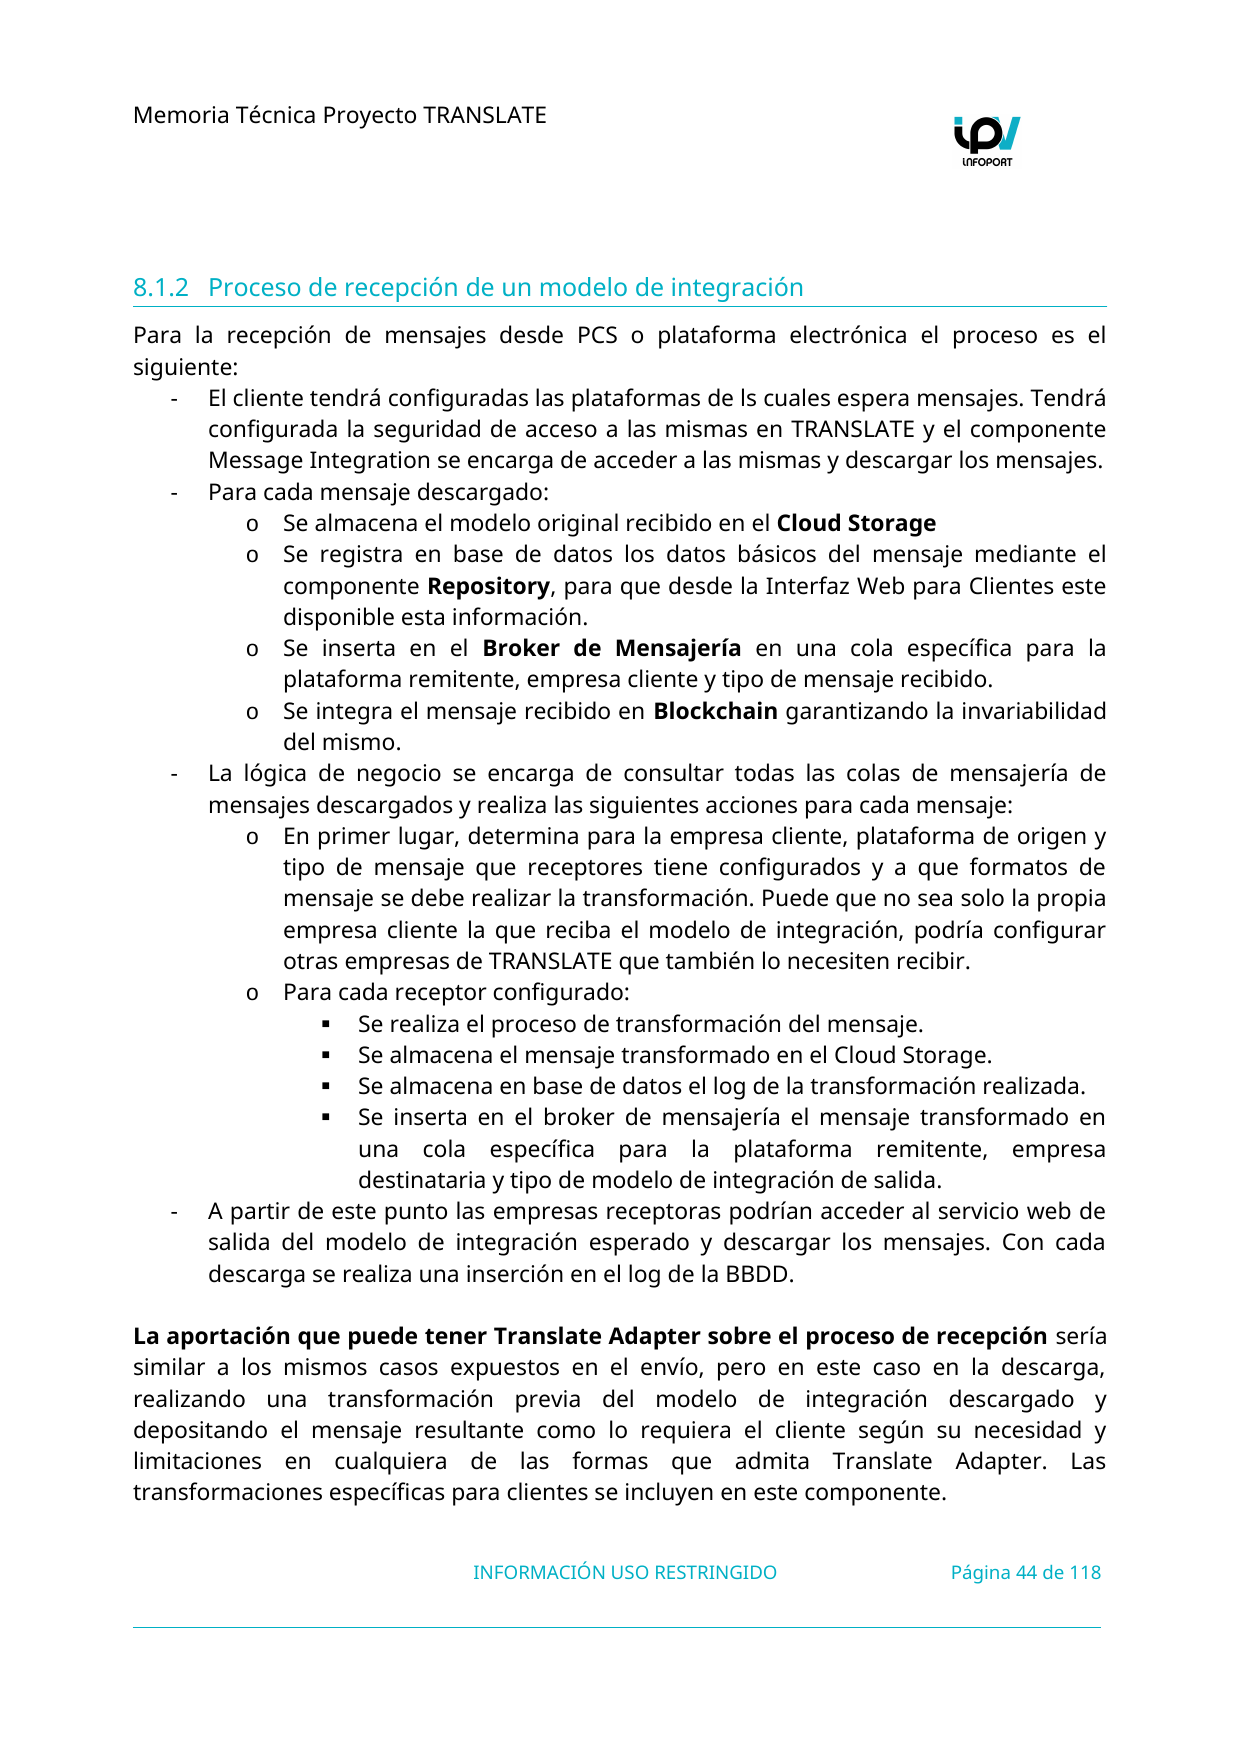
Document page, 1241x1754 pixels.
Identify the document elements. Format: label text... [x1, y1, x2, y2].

list La lógica de negocio se encarga de consultar todas las colas de mensajería de mensajes descargados y realiza las siguientes acciones para cada mensaje: [170, 757, 1107, 820]
list Se almacena en base de datos el log de la transformación realizada. [320, 1070, 1107, 1101]
text La aportación que puede tener Translate Adapter sobre el proceso de recepción sería similar a los mismos casos expuestos en el envío, pero en este caso en la descarga, realizando una transformación previa del modelo de integración descargado y depositando el mensaje resultante como lo requiera el cliente según su necesidad y limitaciones en cualquiera de las formas que admita Translate Adapter. Las transformaciones específicas para clientes se incluyen en este componente. [133, 1320, 1107, 1507]
picture [951, 114, 1023, 169]
list Se realiza el proceso de transformación del mensaje. [320, 1007, 1107, 1039]
text Para la recepción de mensajes desde PCS o plataforma electrónica el proceso es el siguiente: [133, 319, 1107, 382]
list Se inserta en el Broker de Mensajería en una cola específica para la plataforma remitente, empresa cliente y tipo de mensaje recibido. [245, 632, 1107, 695]
list El cliente tendrá configuradas las plataformas de ls cuales espera mensajes. Tendrá configurada la seguridad de acceso a las mismas en TRANSLATE y el componente Message Integration se encarga de acceder a las mismas y descargar los mensajes. [170, 382, 1107, 476]
list Para cada receptor configurado: [245, 976, 1107, 1007]
list Para cada mensaje descargado: [170, 476, 1107, 507]
list Se integra el mensaje recibido en Blockchain garantizando la invariabilidad del mismo. [245, 695, 1107, 757]
list En primer lugar, determina para la empresa cliente, plataforma de origen y tipo de mensaje que receptores tiene configurados y a que formatos de mensaje se debe realizar la transformación. Puede que no sea solo la propia empresa cliente la que reciba el modelo de integración, podría configurar otras empresas de TRANSLATE que también lo necesiten recibir. [245, 820, 1107, 976]
subtitle Proceso de recepción de un modelo de integración [133, 270, 1107, 306]
list Se almacena el mensaje transformado en el Cloud Storage. [320, 1039, 1107, 1070]
list Se registra en base de datos los datos básicos del mensaje mediante el componente Repository, para que desde la Interfaz Web para Clientes este disponible esta información. [245, 538, 1107, 632]
list A partir de este punto las empresas receptoras podrían acceder al servicio web de salida del modelo de integración esperado y descargar los mensajes. Con cada descarga se realiza una inserción en el log de la BBDD. [170, 1195, 1107, 1289]
list Se inserta en el broker de mensajería el mensaje transformado en una cola específica para la plataforma remitente, empresa destinataria y tipo de modelo de integración de salida. [320, 1101, 1107, 1195]
list Se almacena el modelo original recibido en el Cloud Storage [245, 507, 1107, 538]
